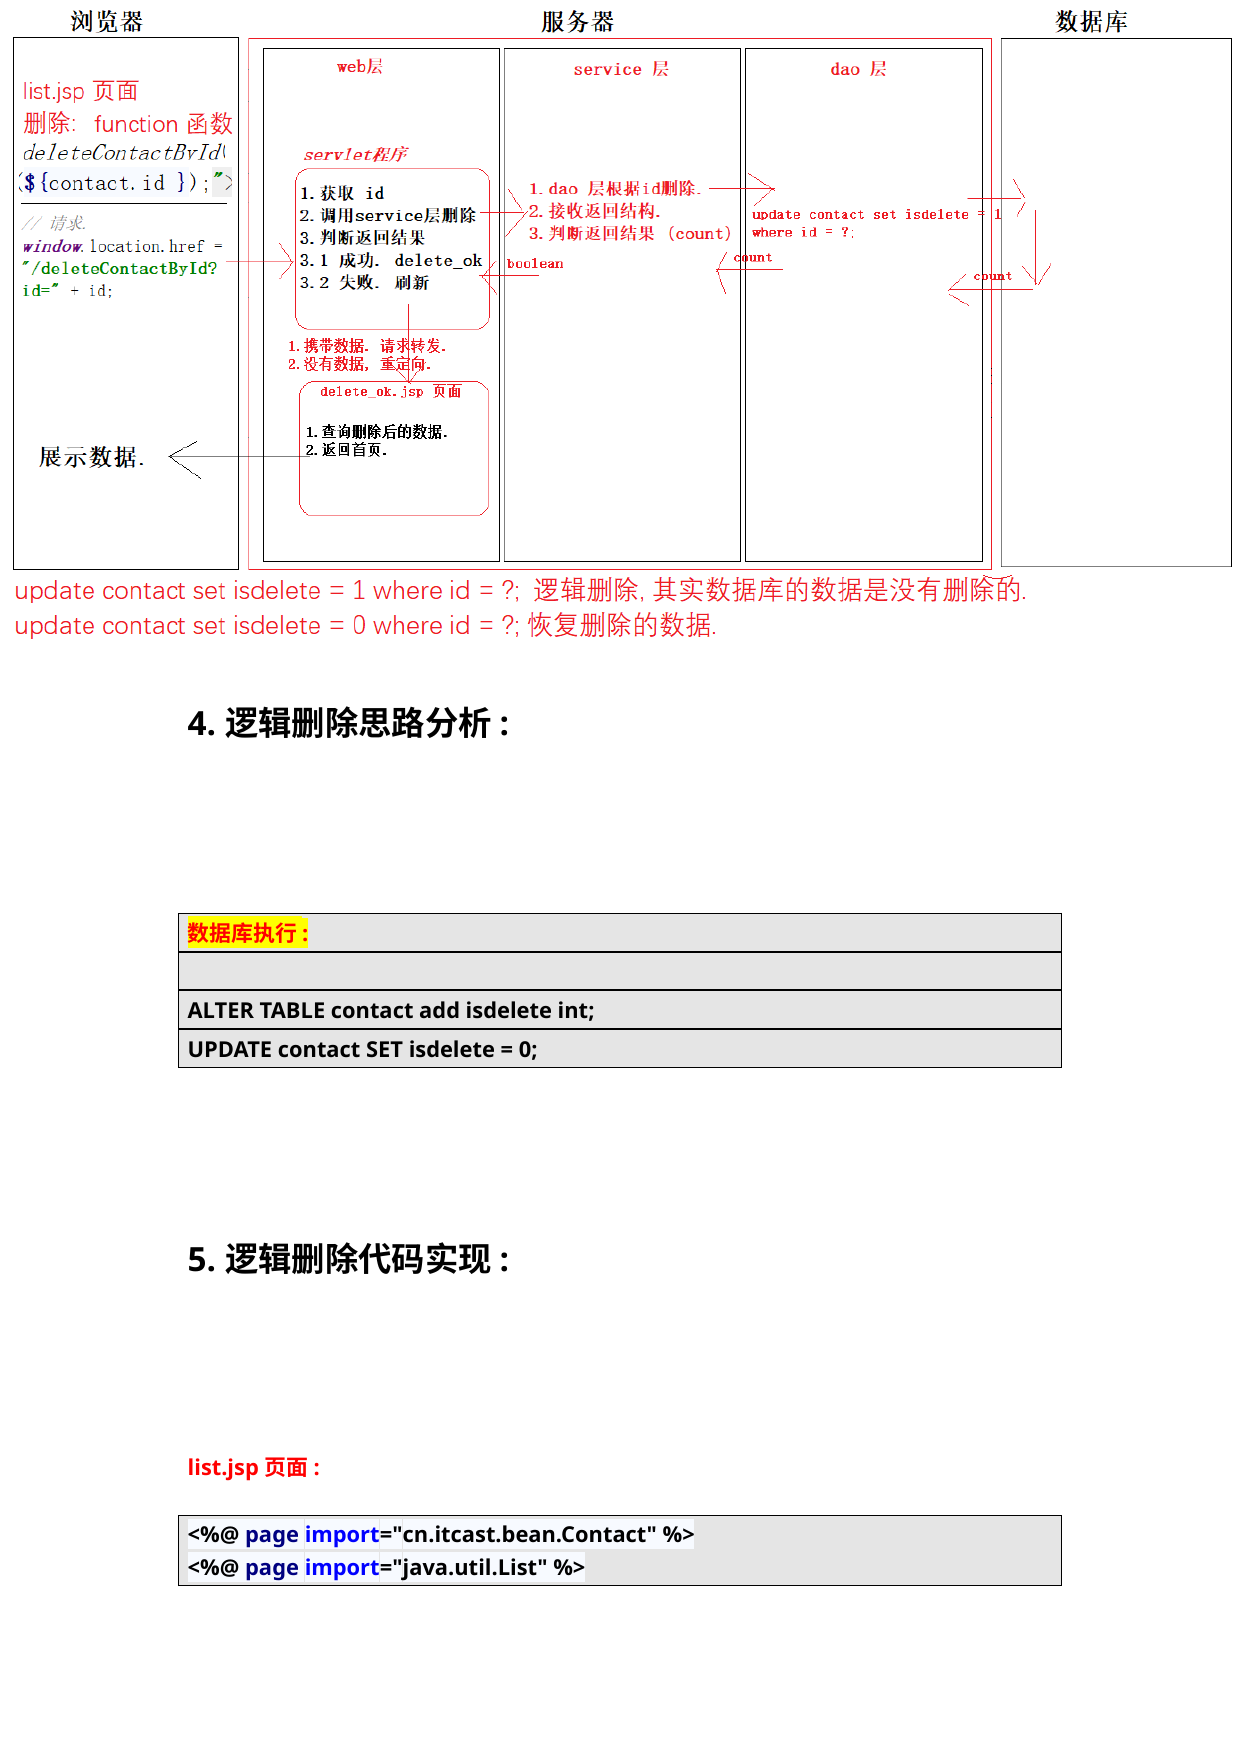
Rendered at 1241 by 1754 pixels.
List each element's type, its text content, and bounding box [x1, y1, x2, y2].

subtitle 逻辑删除代码实现 : [187, 1225, 1053, 1290]
subtitle 逻辑删除思路分析 : [187, 648, 1053, 753]
picture [0, 0, 1241, 648]
text UPDATE contact SET isdelete = 0; [179, 1030, 1061, 1067]
text list.jsp 页面 : [187, 1450, 1053, 1482]
text ALTER TABLE contact add isdelete int; [179, 991, 1061, 1028]
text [179, 1516, 1061, 1585]
text 数据库执行 : [179, 914, 1061, 951]
